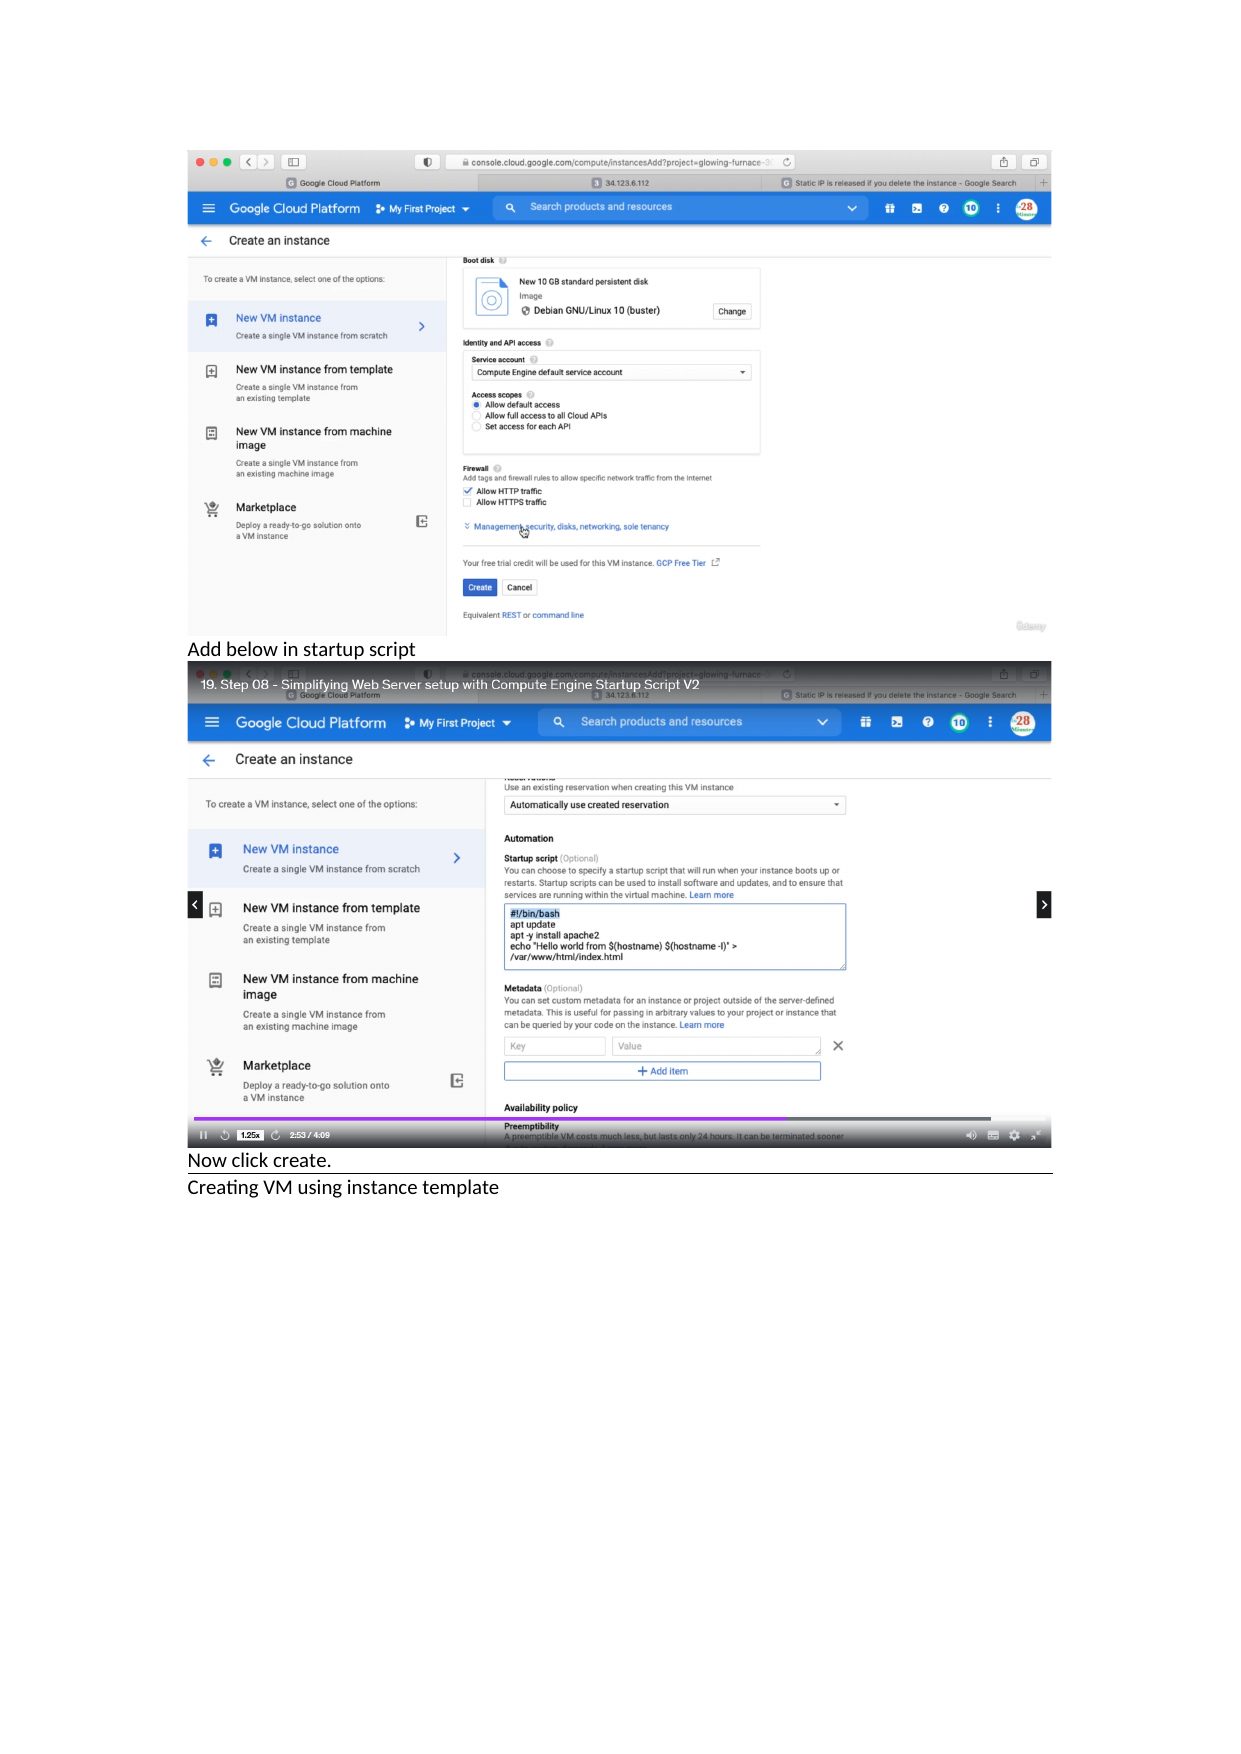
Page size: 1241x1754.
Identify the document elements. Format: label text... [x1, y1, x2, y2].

picture [187, 150, 1052, 636]
picture [187, 661, 1052, 1148]
text Now click create. [187, 1147, 1053, 1174]
text Add below in startup script [187, 636, 1053, 661]
text Creating VM using instance template [187, 1174, 1053, 1199]
